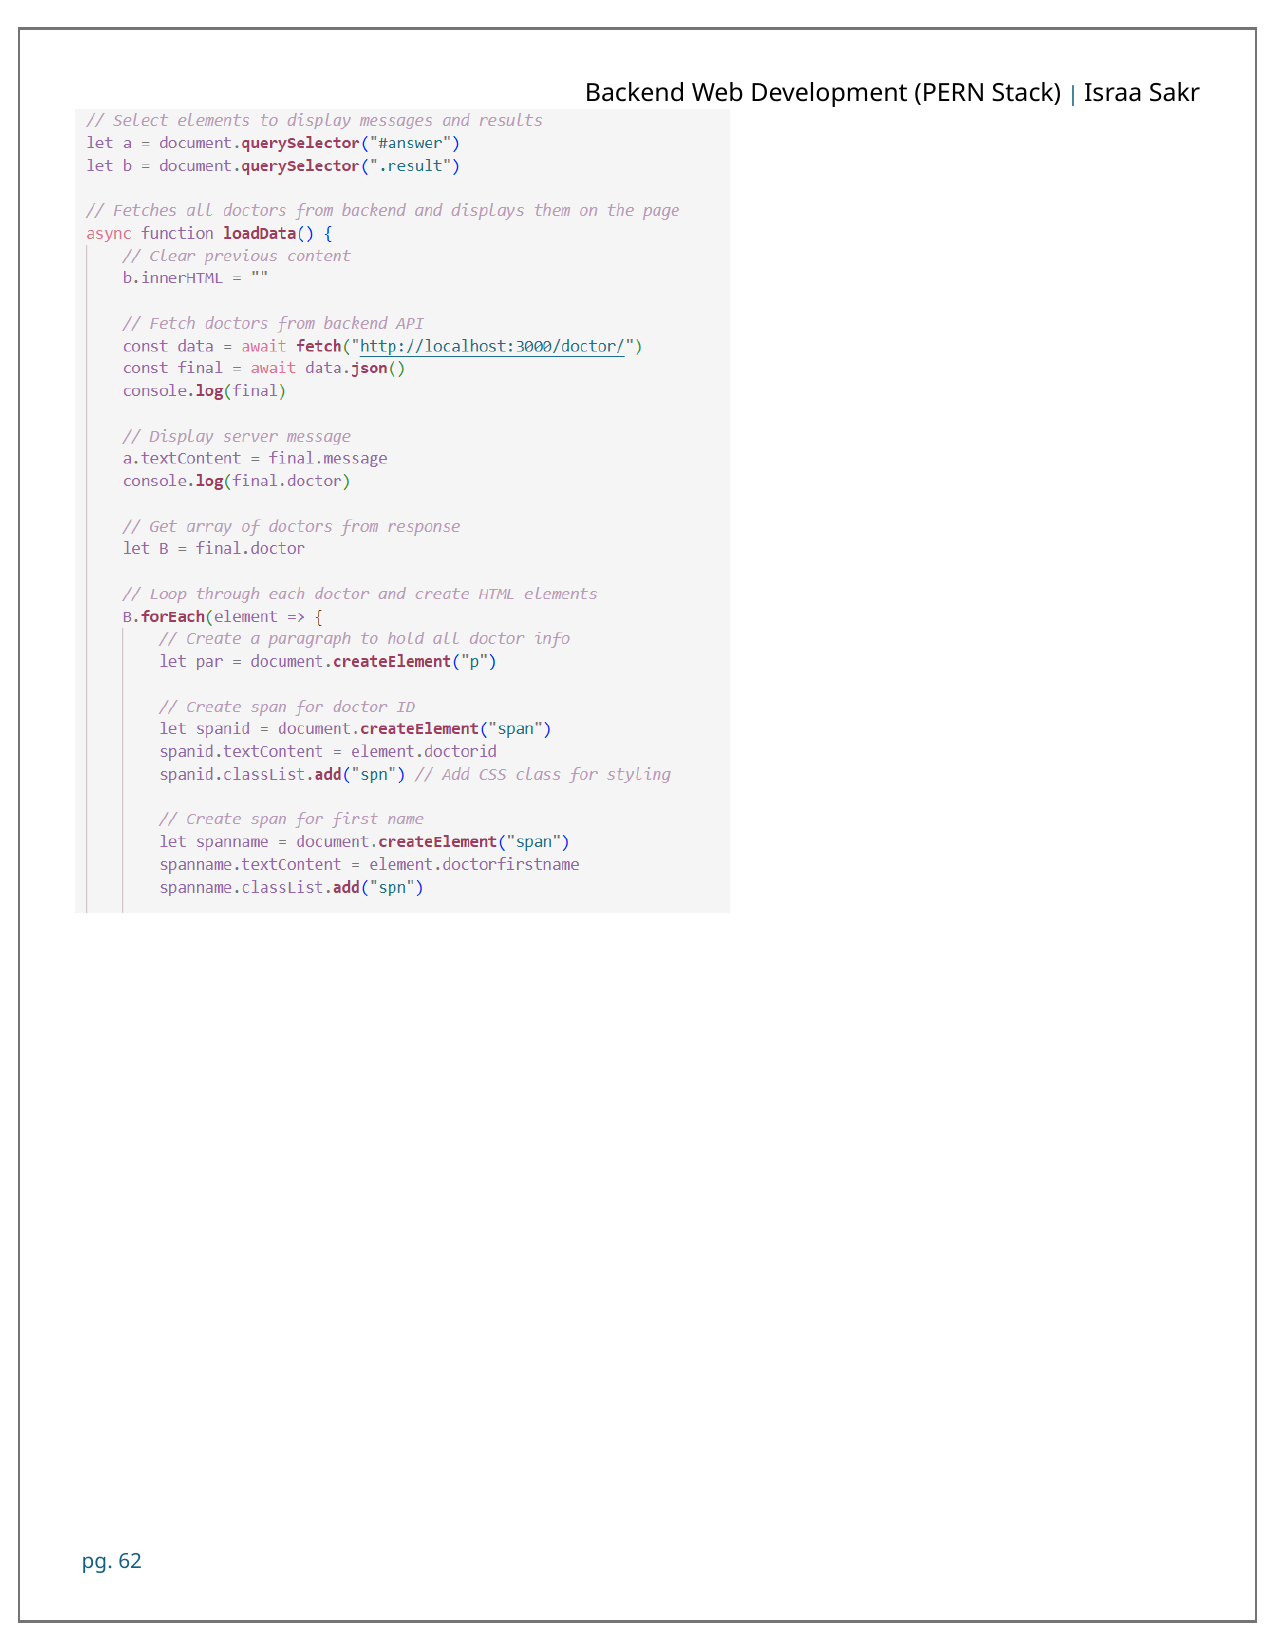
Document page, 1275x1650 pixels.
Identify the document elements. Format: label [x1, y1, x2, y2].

picture [75, 109, 730, 913]
